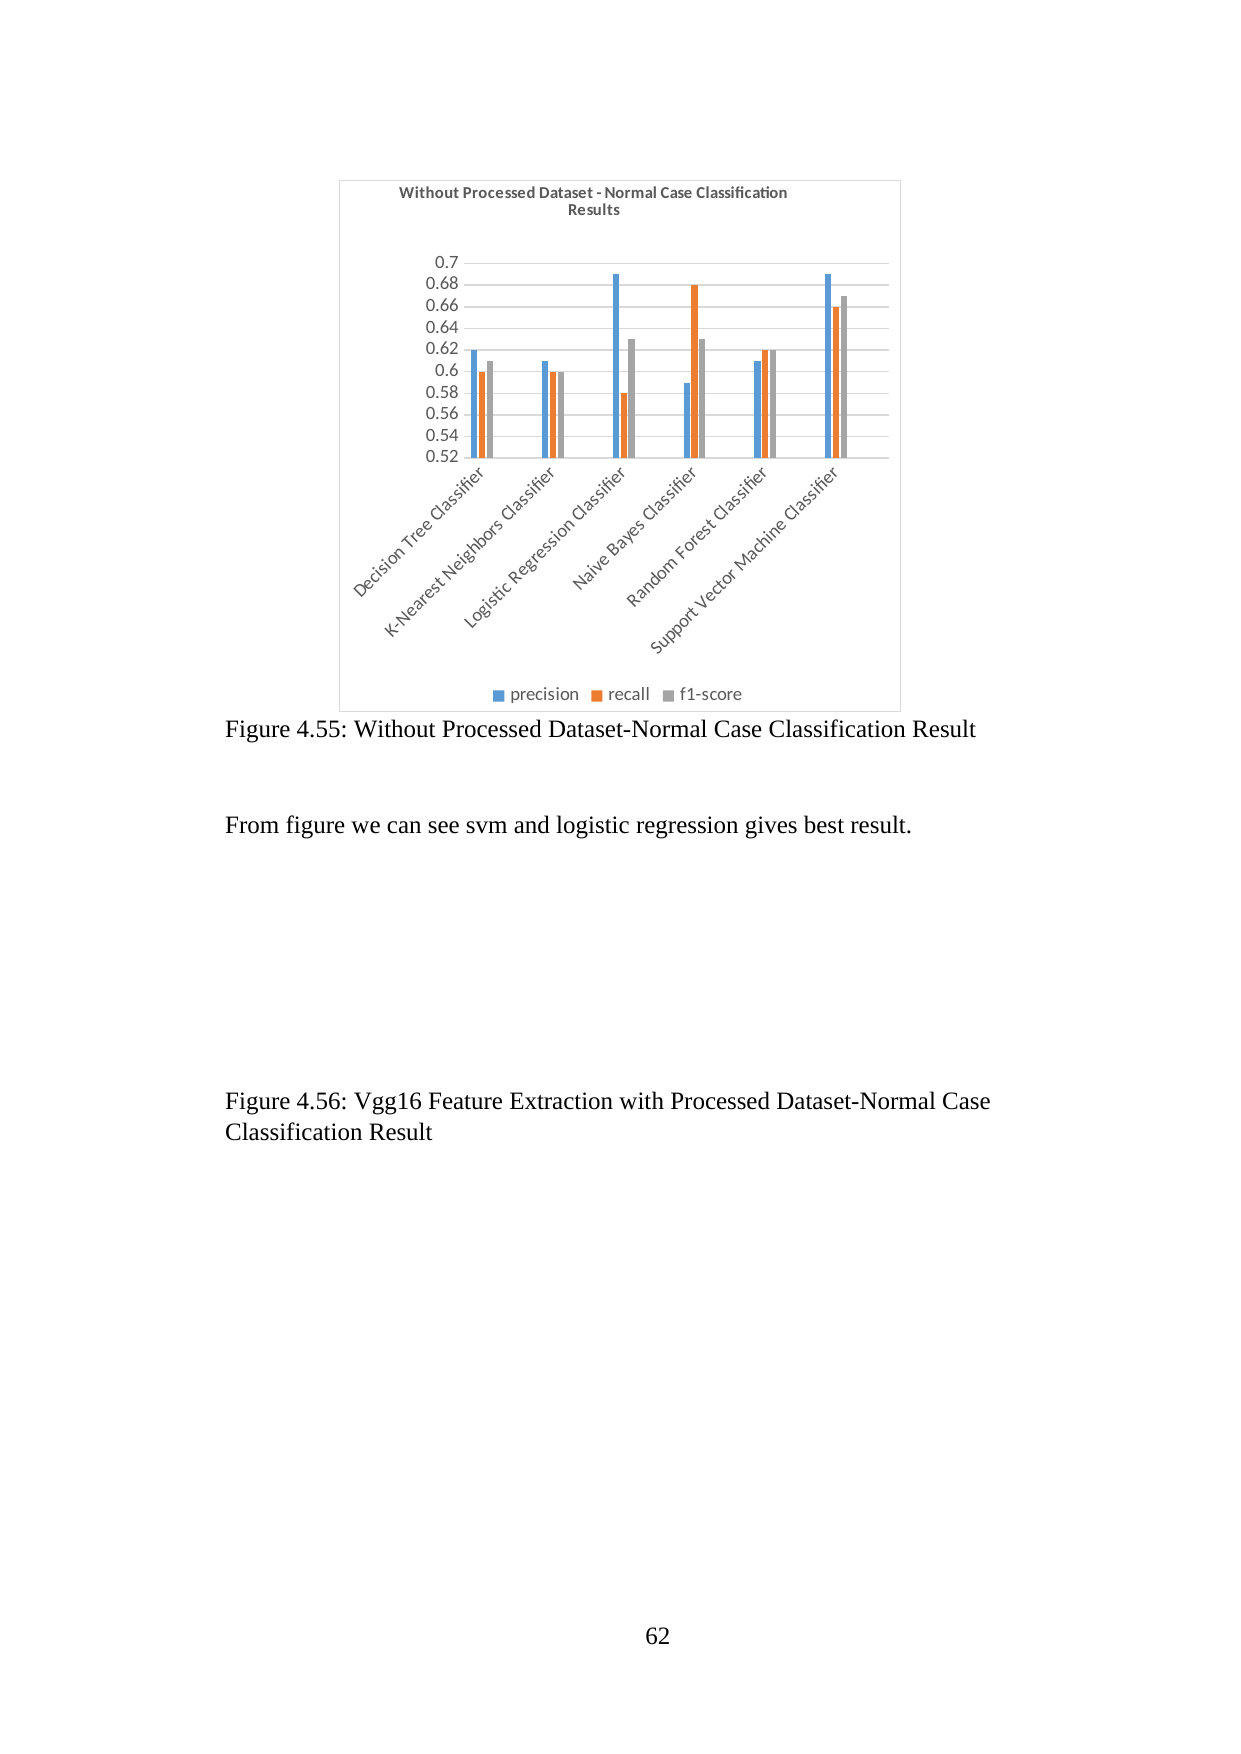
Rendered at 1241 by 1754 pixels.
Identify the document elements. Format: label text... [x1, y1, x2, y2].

text From figure we can see svm and logistic regression gives best result. [225, 810, 1090, 839]
